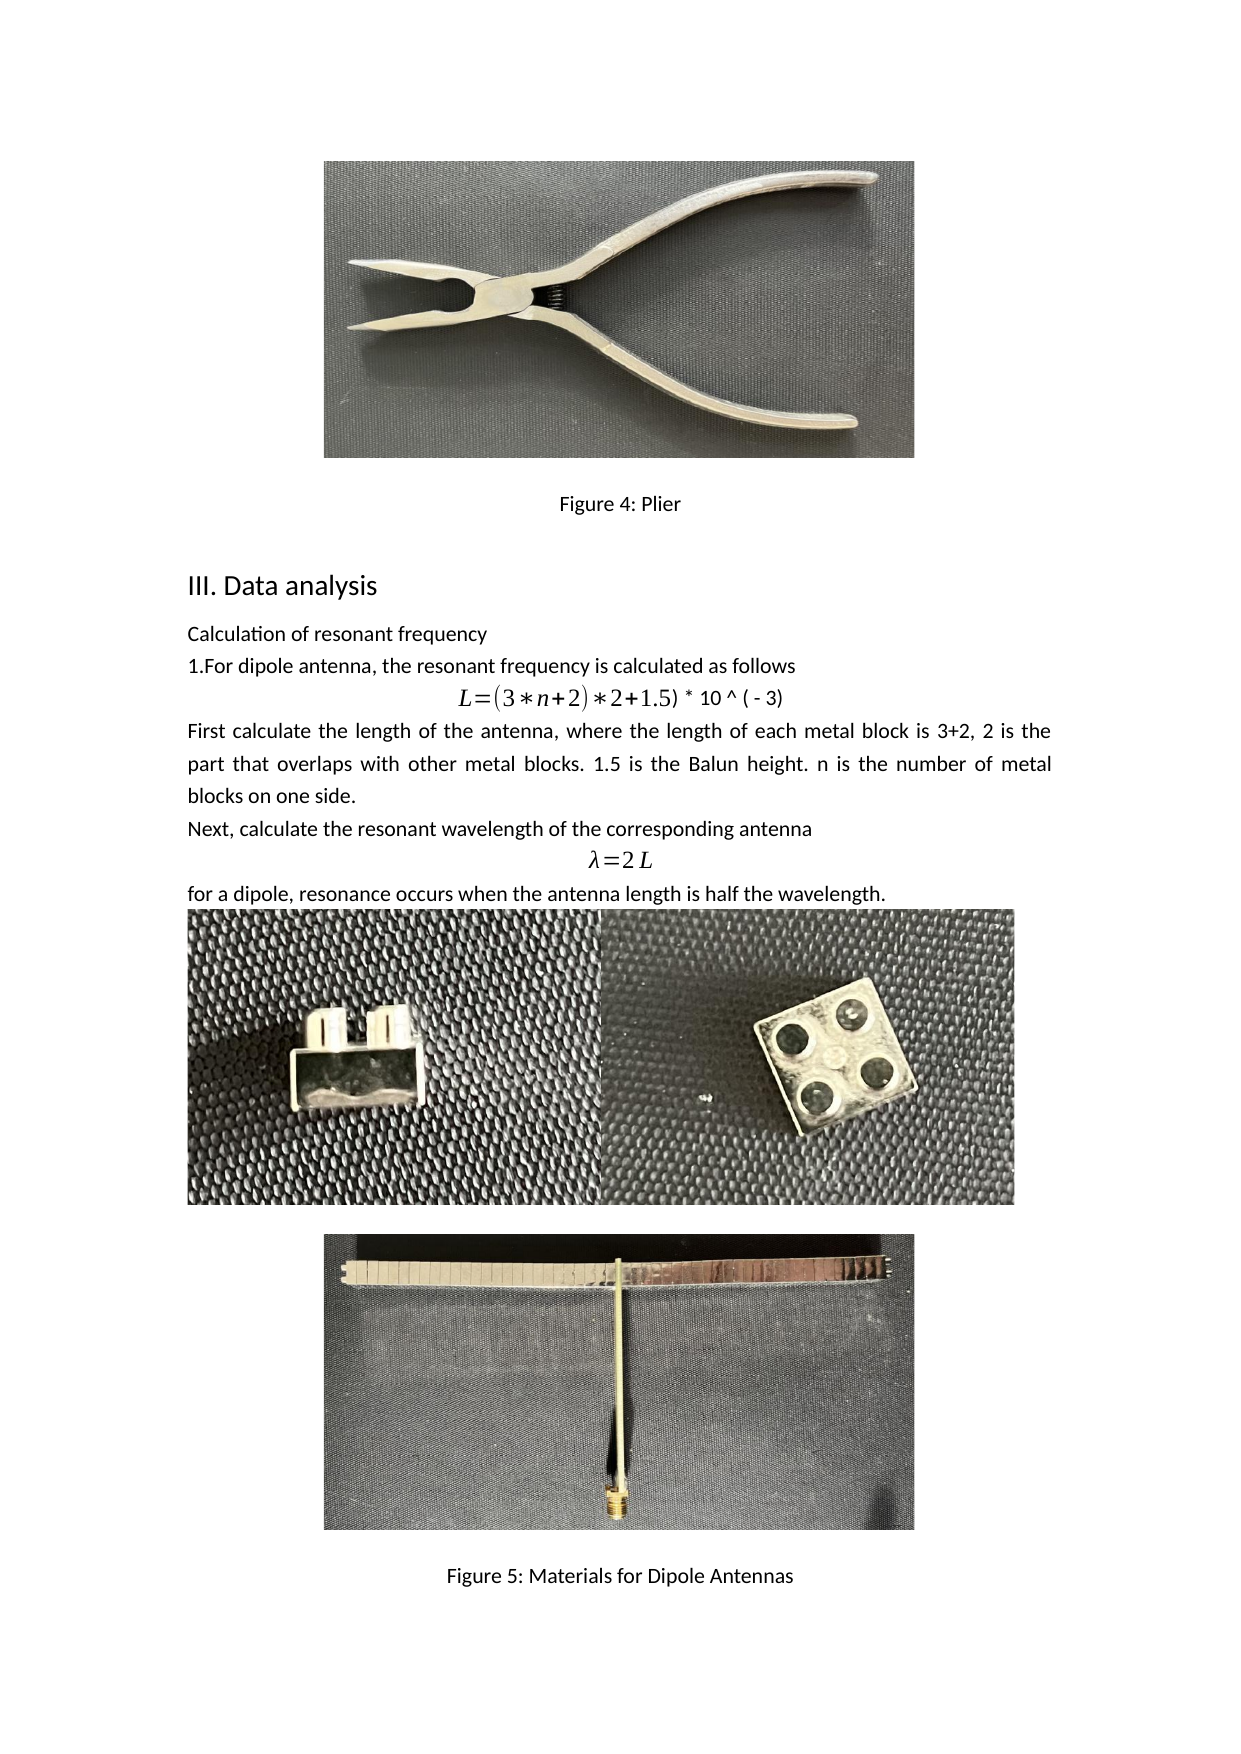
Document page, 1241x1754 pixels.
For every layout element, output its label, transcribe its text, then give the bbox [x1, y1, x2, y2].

text for a dipole, resonance occurs when the antenna length is half the wavelength. [187, 877, 1053, 909]
text Calculation of resonant frequency [187, 617, 1053, 649]
picture [323, 1234, 915, 1530]
picture [187, 909, 1015, 1205]
text Next, calculate the resonant wavelength of the corresponding antenna [187, 812, 1053, 844]
text Figure 5: Materials for Dipole Antennas [187, 1559, 1053, 1592]
text III. Data analysis [187, 552, 1053, 617]
text Figure 4: Plier [187, 487, 1053, 519]
text 1.For dipole antenna, the resonant frequency is calculated as follows [187, 649, 1053, 682]
text ) * 10 ^ ( - 3) [187, 682, 1053, 714]
text First calculate the length of the antenna, where the length of each metal block is 3+2, 2 is the part that overlaps with other metal blocks. 1.5 is the Balun height. n is the number of metal blocks on one side. [187, 714, 1053, 812]
picture [323, 161, 915, 458]
